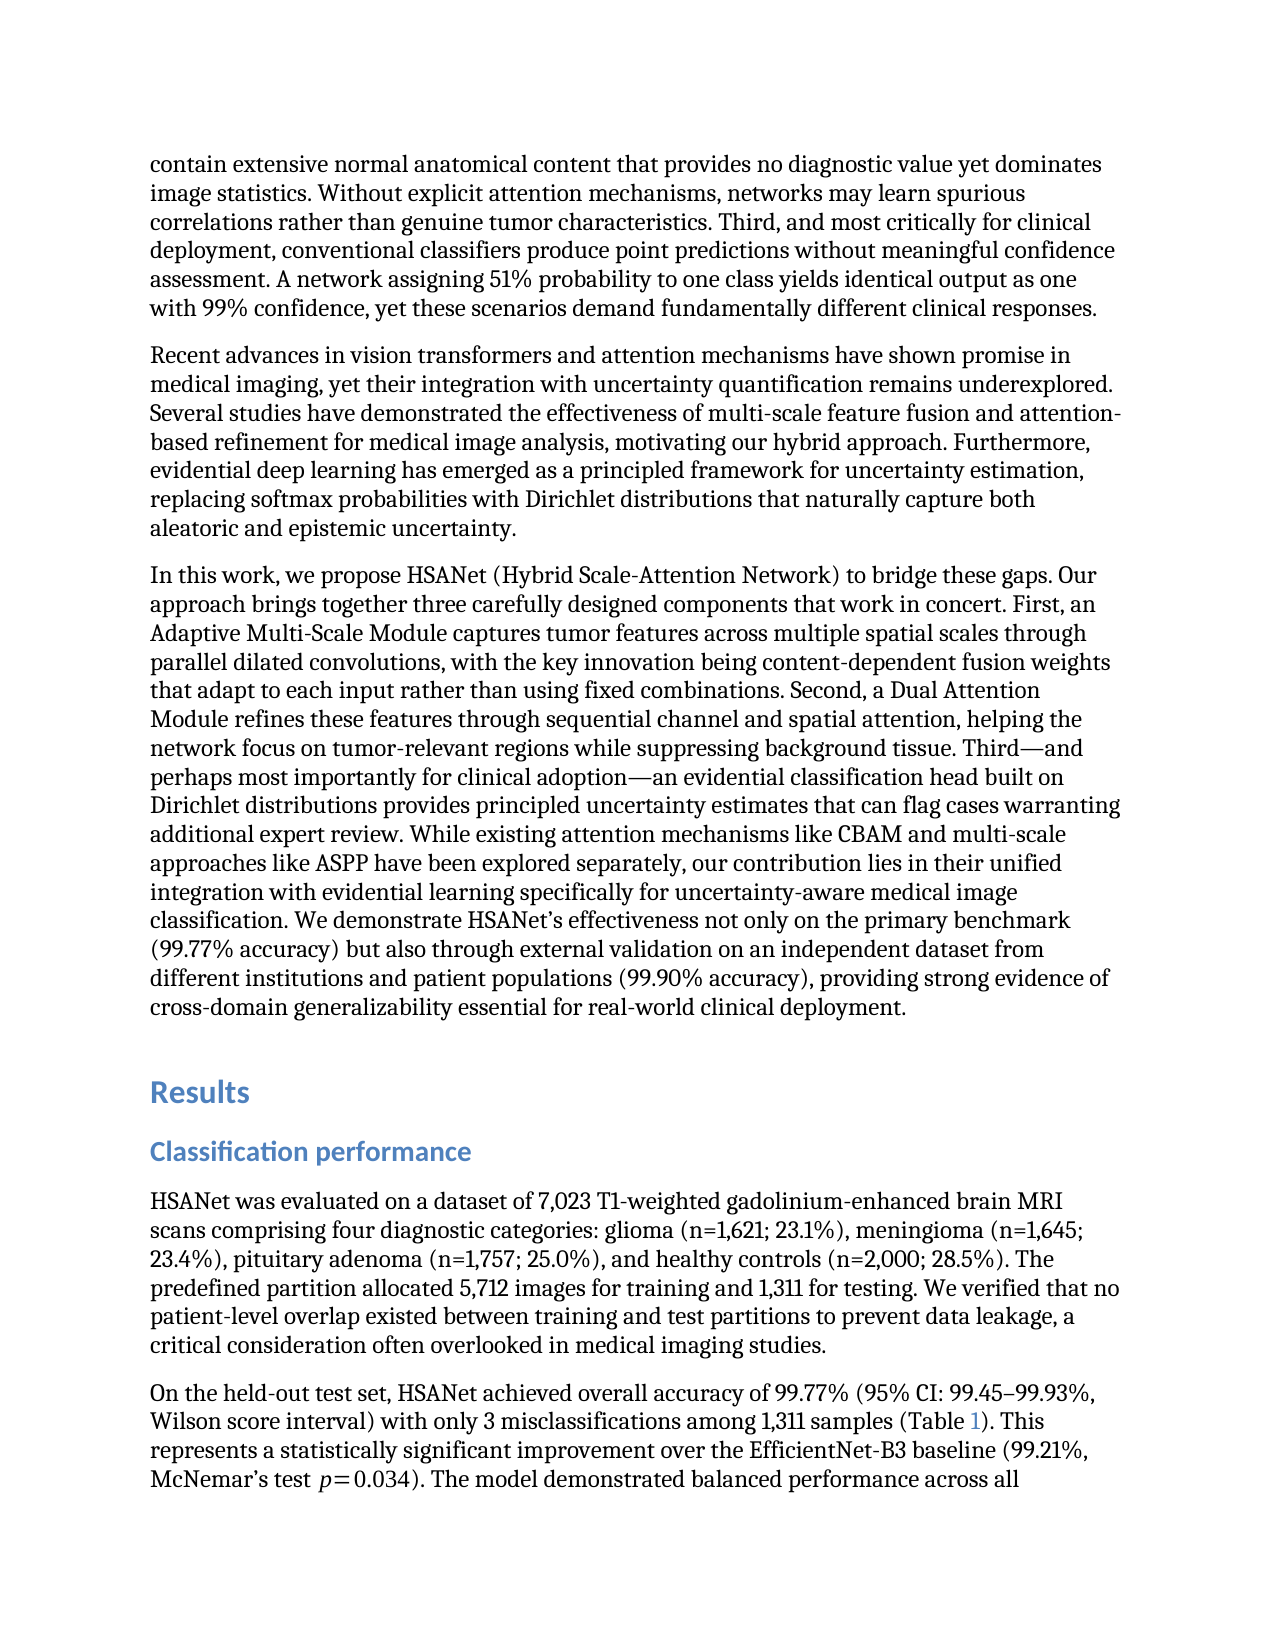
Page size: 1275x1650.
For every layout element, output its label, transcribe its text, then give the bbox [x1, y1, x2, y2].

text In this work, we propose HSANet (Hybrid Scale-Attention Network) to bridge these gaps. Our approach brings together three carefully designed components that work in concert. First, an Adaptive Multi-Scale Module captures tumor features across multiple spatial scales through parallel dilated convolutions, with the key innovation being content-dependent fusion weights that adapt to each input rather than using fixed combinations. Second, a Dual Attention Module refines these features through sequential channel and spatial attention, helping the network focus on tumor-relevant regions while suppressing background tissue. Third—and perhaps most importantly for clinical adoption—an evidential classification head built on Dirichlet distributions provides principled uncertainty estimates that can flag cases warranting additional expert review. While existing attention mechanisms like CBAM and multi-scale approaches like ASPP have been explored separately, our contribution lies in their unified integration with evidential learning specifically for uncertainty-aware medical image classification. We demonstrate HSANet’s effectiveness not only on the primary benchmark (99.77% accuracy) but also through external validation on an independent dataset from different institutions and patient populations (99.90% accuracy), providing strong evidence of cross-domain generalizability essential for real-world clinical deployment. [150, 561, 1125, 1021]
text Recent advances in vision transformers and attention mechanisms have shown promise in medical imaging, yet their integration with uncertainty quantification remains underexplored. Several studies have demonstrated the effectiveness of multi-scale feature fusion and attention-based refinement for medical image analysis, motivating our hybrid approach. Furthermore, evidential deep learning has emerged as a principled framework for uncertainty estimation, replacing softmax probabilities with Dirichlet distributions that naturally capture both aleatoric and epistemic uncertainty. [150, 341, 1125, 542]
subtitle Results [150, 1071, 1125, 1112]
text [150, 150, 1125, 322]
text HSANet was evaluated on a dataset of 7,023 T1-weighted gadolinium-enhanced brain MRI scans comprising four diagnostic categories: glioma (n=1,621; 23.1%), meningioma (n=1,645; 23.4%), pituitary adenoma (n=1,757; 25.0%), and healthy controls (n=2,000; 28.5%). The predefined partition allocated 5,712 images for training and 1,311 for testing. We verified that no patient-level overlap existed between training and test partitions to prevent data leakage, a critical consideration often overlooked in medical imaging studies. [150, 1187, 1125, 1360]
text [150, 1378, 1125, 1493]
subtitle Classification performance [150, 1133, 1125, 1168]
